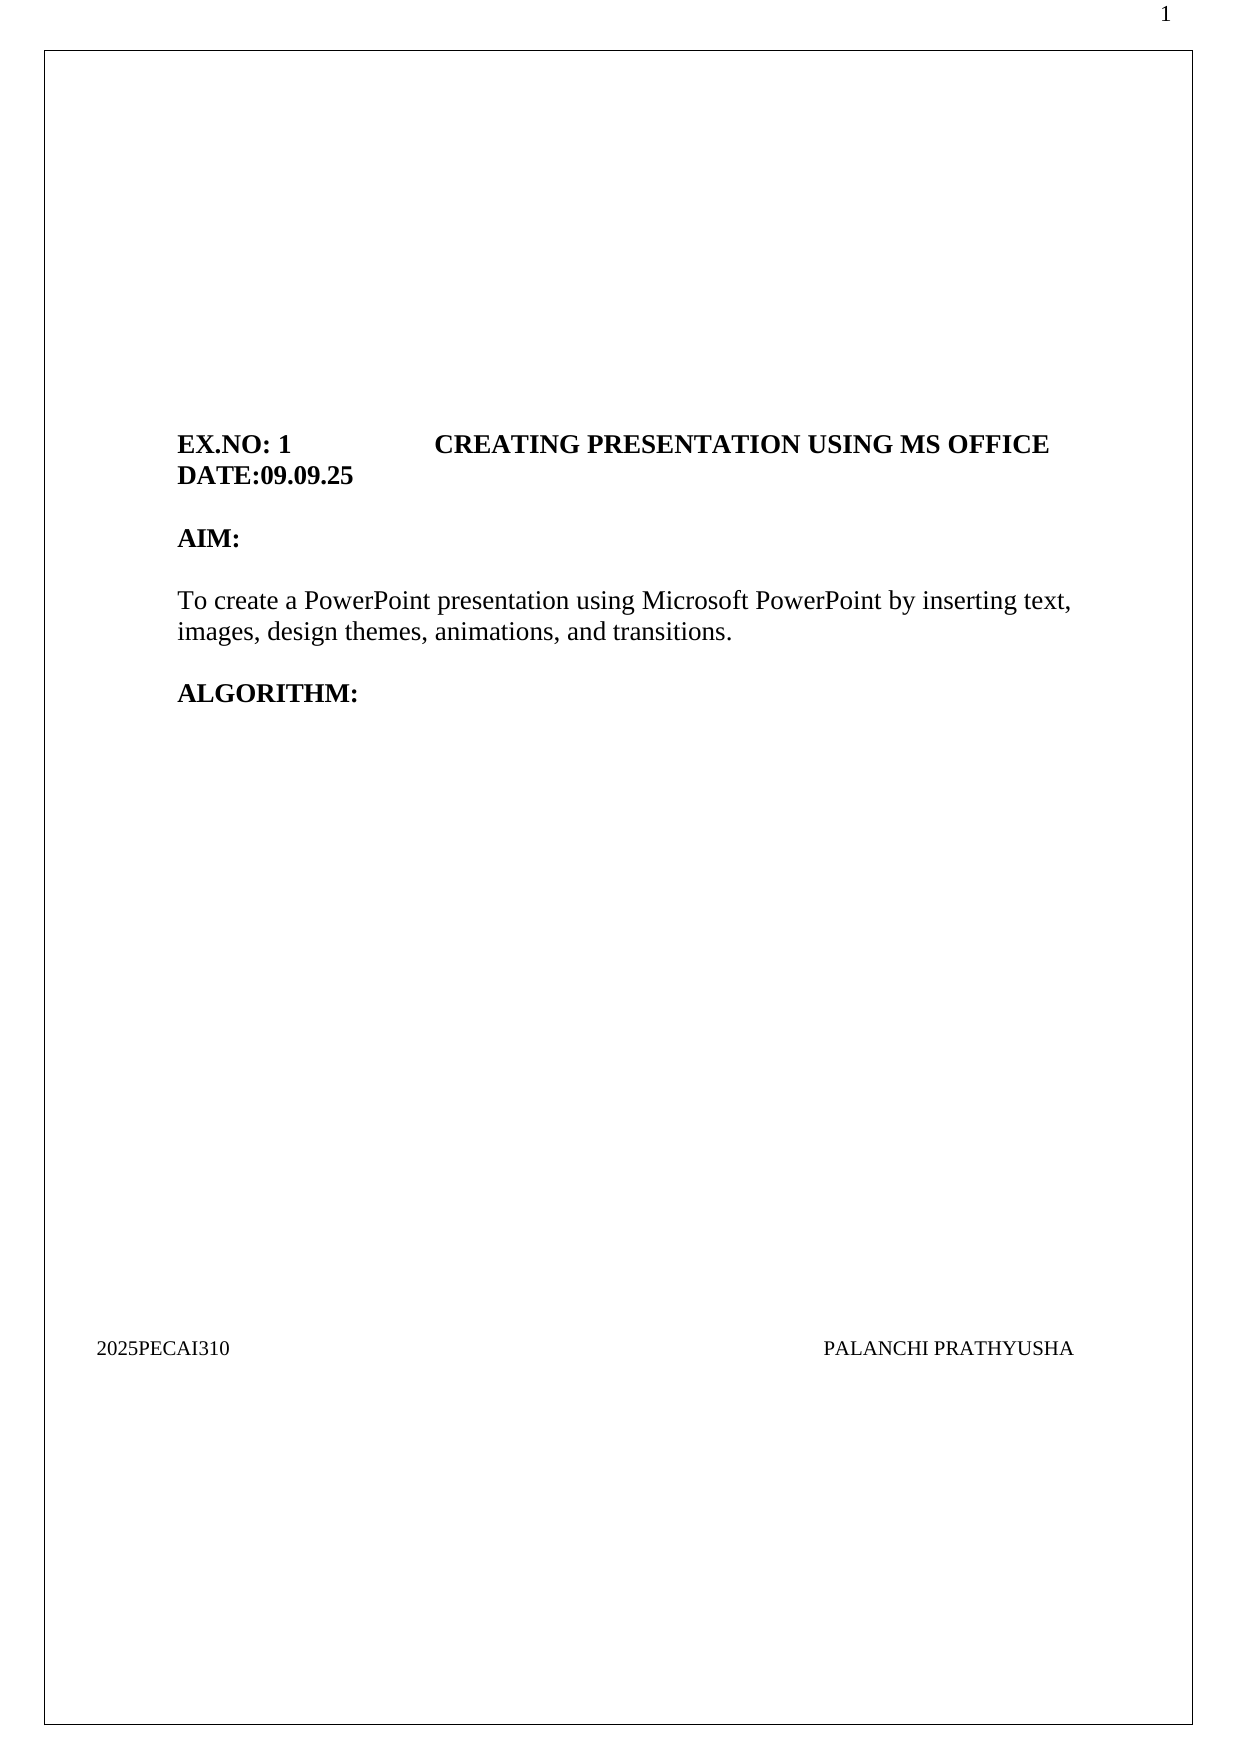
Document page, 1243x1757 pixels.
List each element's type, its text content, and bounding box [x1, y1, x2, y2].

text To create a PowerPoint presentation using Microsoft PowerPoint by inserting text, images, design themes, animations, and transitions. [177, 584, 1113, 646]
subtitle ALGORITHM: [177, 677, 1184, 708]
text AIM: [177, 522, 1184, 553]
subtitle EX.NO: 1 CREATING PRESENTATION USING MS OFFICE DATE:09.09.25 [177, 428, 1051, 491]
